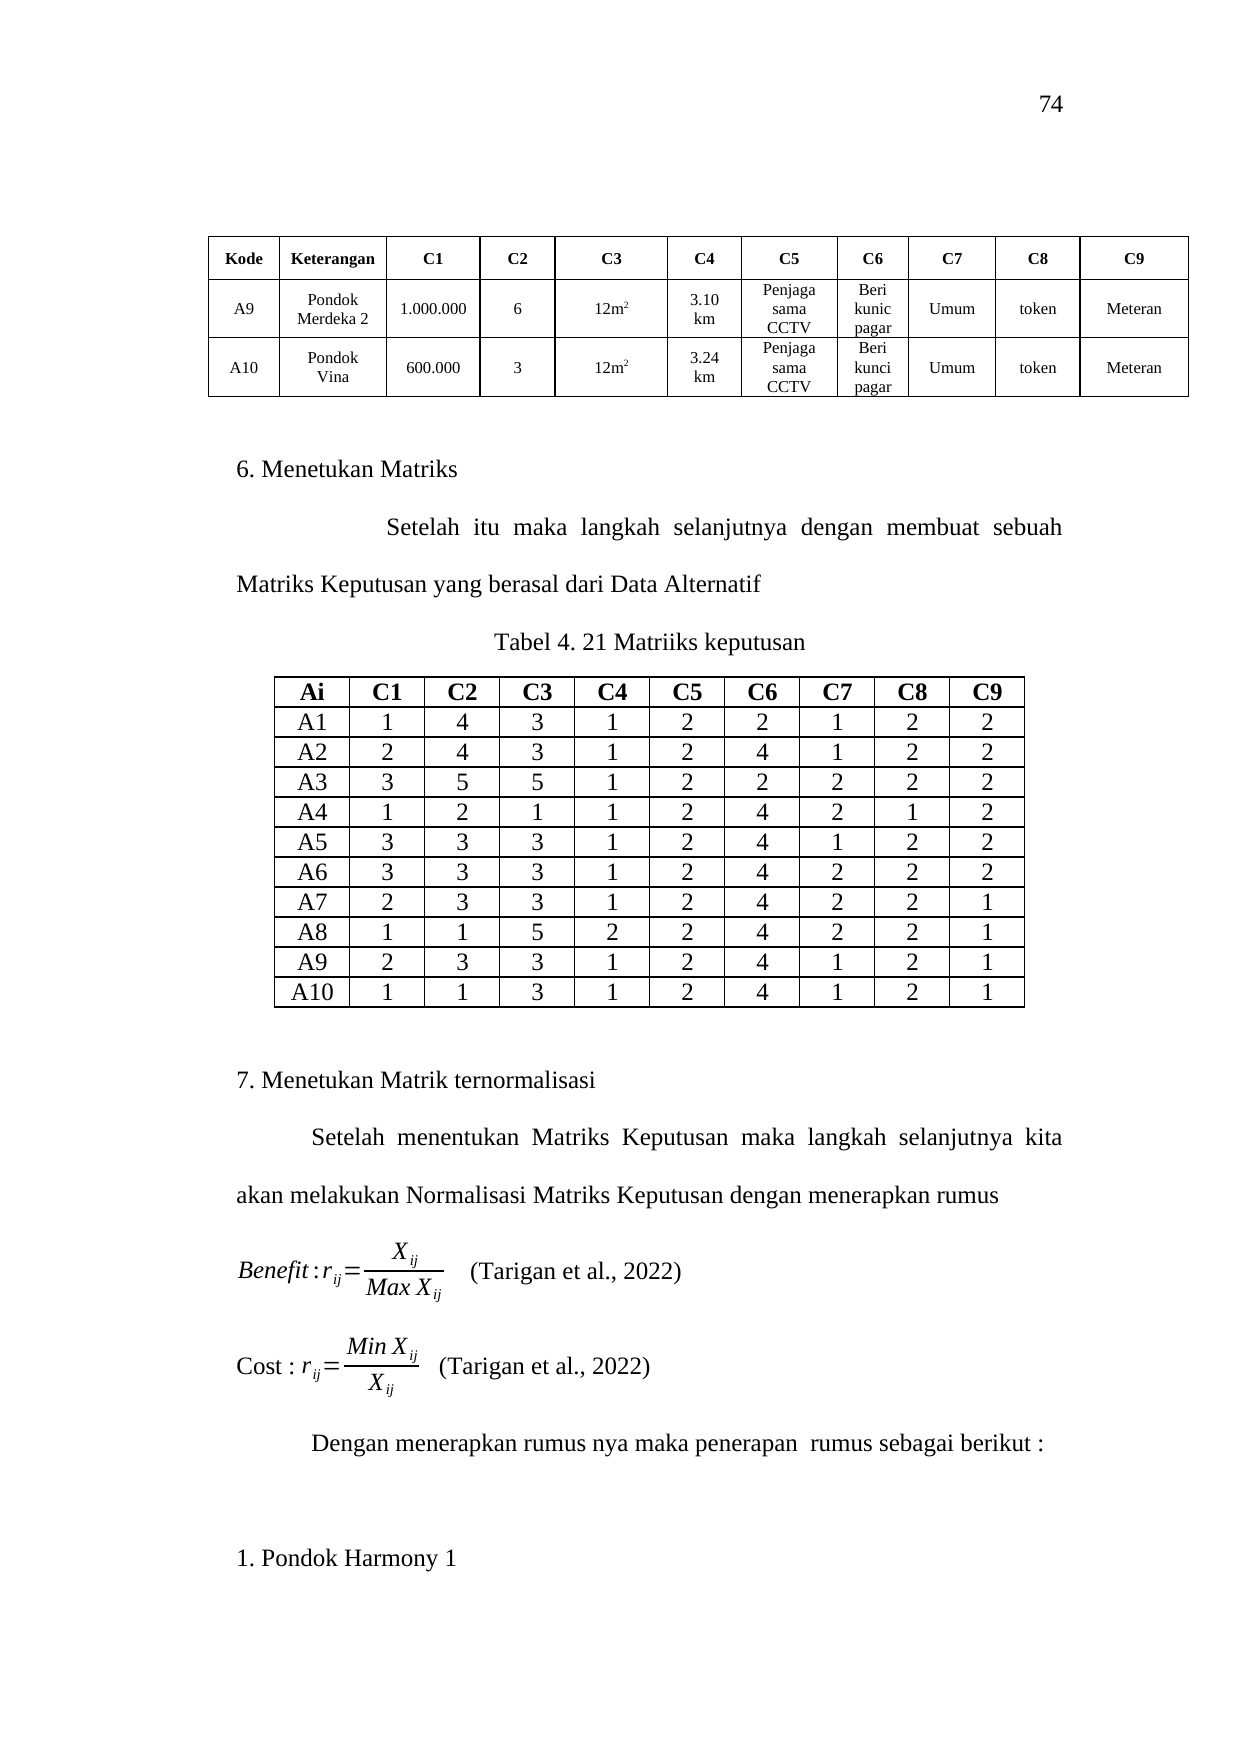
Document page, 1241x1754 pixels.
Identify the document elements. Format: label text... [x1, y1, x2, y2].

table_cell 1 [950, 918, 1024, 946]
table_cell 3 [425, 948, 499, 976]
table_cell 2 [875, 708, 949, 736]
table_cell 3.24 km [668, 338, 741, 396]
table_cell 1 [425, 978, 499, 1006]
table_cell 3 [500, 978, 574, 1006]
table_cell A9 [209, 280, 279, 337]
table_cell 1 [350, 918, 424, 946]
text Tabel 4. 21 Matriiks keputusan [236, 627, 1063, 656]
table_cell 4 [725, 828, 799, 856]
table_cell 1 [875, 798, 949, 826]
table_cell 4 [725, 738, 799, 766]
table_cell 3 [425, 858, 499, 886]
table_cell 2 [650, 918, 724, 946]
table_cell 1 [350, 798, 424, 826]
table_header Ai [275, 678, 349, 706]
table_cell 3 [425, 888, 499, 916]
table_cell 2 [650, 888, 724, 916]
table_cell A3 [275, 768, 349, 796]
table_cell 2 [950, 768, 1024, 796]
table_cell 4 [725, 918, 799, 946]
table_cell 4 [725, 978, 799, 1006]
table_cell 5 [425, 768, 499, 796]
table_cell A5 [275, 828, 349, 856]
table_header C1 [387, 237, 479, 279]
table_cell 4 [725, 798, 799, 826]
table_header C1 [350, 678, 424, 706]
table_cell 2 [875, 978, 949, 1006]
table_cell Umum [909, 280, 995, 337]
table_cell 1 [575, 948, 649, 976]
table_cell 3 [500, 948, 574, 976]
text 7. Menetukan Matrik ternormalisasi [236, 1065, 1063, 1094]
table_cell 3 [500, 708, 574, 736]
table_cell Meteran [1081, 338, 1188, 396]
table_cell A10 [275, 978, 349, 1006]
table_cell A2 [275, 738, 349, 766]
table_cell 2 [875, 888, 949, 916]
table_cell A9 [275, 948, 349, 976]
table_cell 2 [875, 948, 949, 976]
table_cell 3.10 km [668, 280, 741, 337]
table_header C9 [1081, 237, 1188, 279]
table_header C5 [742, 237, 837, 279]
table_cell 1 [350, 978, 424, 1006]
table_cell A8 [275, 918, 349, 946]
table_cell 2 [575, 918, 649, 946]
table_cell 2 [800, 888, 874, 916]
table_cell 2 [875, 828, 949, 856]
table_header C7 [800, 678, 874, 706]
table_cell 1 [800, 738, 874, 766]
table_cell 4 [725, 948, 799, 976]
table_header C3 [556, 237, 667, 279]
text 6. Menetukan Matriks [236, 454, 1063, 483]
table_cell 3 [481, 338, 554, 396]
table_cell 2 [350, 948, 424, 976]
table_cell 2 [650, 828, 724, 856]
table_cell 600.000 [387, 338, 479, 396]
table_cell 3 [500, 888, 574, 916]
table_cell 1 [800, 828, 874, 856]
table_cell A6 [275, 858, 349, 886]
table_cell 1 [800, 978, 874, 1006]
text Setelah itu maka langkah selanjutnya dengan membuat sebuah Matriks Keputusan yang berasal dari Data Alternatif [236, 512, 1063, 598]
table_cell 1 [950, 978, 1024, 1006]
table_cell 1 [575, 798, 649, 826]
table_cell Beri kunci pagar [838, 338, 908, 396]
table_cell 2 [800, 858, 874, 886]
table_header C6 [725, 678, 799, 706]
table_cell 2 [650, 768, 724, 796]
table_cell 1 [425, 918, 499, 946]
table_cell 2 [650, 708, 724, 736]
table_cell 2 [950, 738, 1024, 766]
table_cell 2 [800, 768, 874, 796]
table_cell 2 [350, 738, 424, 766]
table_cell 2 [800, 918, 874, 946]
table_header Keterangan [280, 237, 386, 279]
table_cell 1 [800, 708, 874, 736]
table_header C2 [425, 678, 499, 706]
table_header C4 [575, 678, 649, 706]
text 1. Pondok Harmony 1 [236, 1543, 1063, 1571]
table_cell Penjaga sama CCTV [742, 338, 837, 396]
table_cell 2 [950, 708, 1024, 736]
table_header C3 [500, 678, 574, 706]
table_cell 2 [650, 738, 724, 766]
table_cell 12m2 [556, 280, 667, 337]
table_cell 2 [950, 798, 1024, 826]
table_cell 3 [425, 828, 499, 856]
table_cell 1 [575, 888, 649, 916]
table_cell 2 [875, 768, 949, 796]
table_cell 4 [725, 858, 799, 886]
table_cell token [996, 338, 1079, 396]
table_cell 1 [800, 948, 874, 976]
table_cell 1 [575, 978, 649, 1006]
table_cell token [996, 280, 1079, 337]
table_cell 1 [500, 798, 574, 826]
table_cell 2 [650, 948, 724, 976]
table_header C8 [875, 678, 949, 706]
table_cell 1 [575, 708, 649, 736]
text Cost : [236, 1333, 1063, 1399]
table_cell A4 [275, 798, 349, 826]
table_cell 6 [481, 280, 554, 337]
table_cell 2 [950, 828, 1024, 856]
table_cell 1 [575, 738, 649, 766]
table_cell 4 [425, 738, 499, 766]
table_header C4 [668, 237, 741, 279]
table_cell 1 [950, 948, 1024, 976]
table_cell 2 [650, 978, 724, 1006]
table_cell 2 [875, 858, 949, 886]
table_cell 2 [650, 858, 724, 886]
table_cell Pondok Merdeka 2 [280, 280, 386, 337]
table_header Kode [209, 237, 279, 279]
table_cell 2 [725, 708, 799, 736]
table_header C9 [950, 678, 1024, 706]
table_header C6 [838, 237, 908, 279]
text Setelah menentukan Matriks Keputusan maka langkah selanjutnya kita akan melakukan Normalisasi Matriks Keputusan dengan menerapkan rumus [236, 1122, 1063, 1209]
table_cell 2 [875, 918, 949, 946]
table_cell Umum [909, 338, 995, 396]
table_cell 1 [950, 888, 1024, 916]
table_cell Penjaga sama CCTV [742, 280, 837, 337]
table_cell 2 [725, 768, 799, 796]
table_cell 2 [650, 798, 724, 826]
table_cell 4 [425, 708, 499, 736]
table_cell 5 [500, 768, 574, 796]
table_cell Meteran [1081, 280, 1188, 337]
table_cell 2 [875, 738, 949, 766]
table_header C2 [481, 237, 554, 279]
table_header C5 [650, 678, 724, 706]
table_cell 2 [800, 798, 874, 826]
table_cell 12m2 [556, 338, 667, 396]
table_header C8 [996, 237, 1079, 279]
table_cell 1 [575, 768, 649, 796]
text Dengan menerapkan rumus nya maka penerapan rumus sebagai berikut : [236, 1428, 1063, 1456]
table_cell A7 [275, 888, 349, 916]
table_cell 3 [500, 858, 574, 886]
table_cell 1 [575, 828, 649, 856]
table_cell 3 [500, 738, 574, 766]
table_cell 3 [350, 828, 424, 856]
table_cell A10 [209, 338, 279, 396]
table_cell 2 [425, 798, 499, 826]
table_cell 1 [350, 708, 424, 736]
table_cell 1 [575, 858, 649, 886]
table_cell Pondok Vina [280, 338, 386, 396]
table_cell Beri kunic pagar [838, 280, 908, 337]
table_cell A1 [275, 708, 349, 736]
table_header C7 [909, 237, 995, 279]
table_cell 4 [725, 888, 799, 916]
table_cell 3 [350, 768, 424, 796]
table_cell 2 [350, 888, 424, 916]
table_cell 2 [950, 858, 1024, 886]
table_cell 3 [500, 828, 574, 856]
table_cell 3 [350, 858, 424, 886]
table_cell 5 [500, 918, 574, 946]
table_cell 1.000.000 [387, 280, 479, 337]
